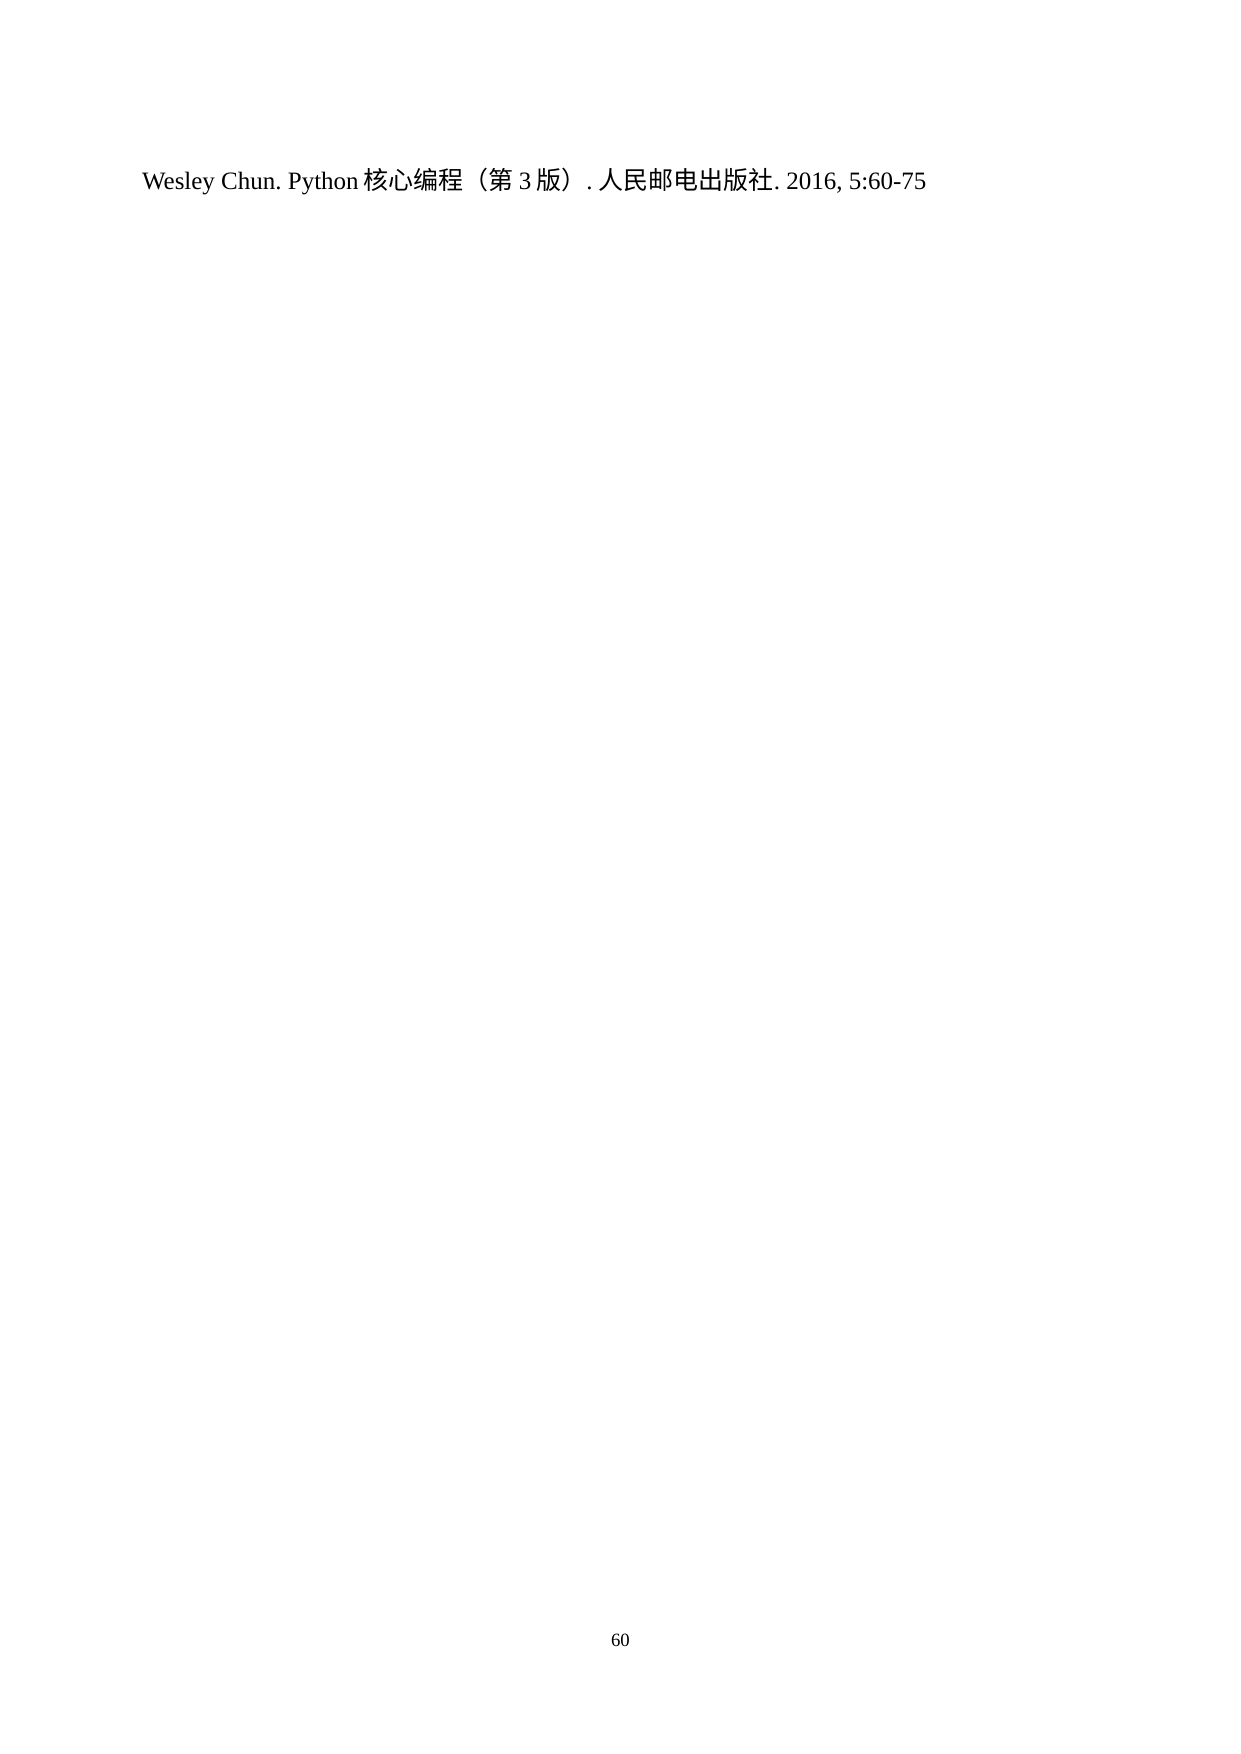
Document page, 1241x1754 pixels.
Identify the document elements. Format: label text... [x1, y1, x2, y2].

text Wesley Chun. Python核心编程（第3版）. 人民邮电出版社. 2016, 5:60-75 [142, 146, 1098, 211]
